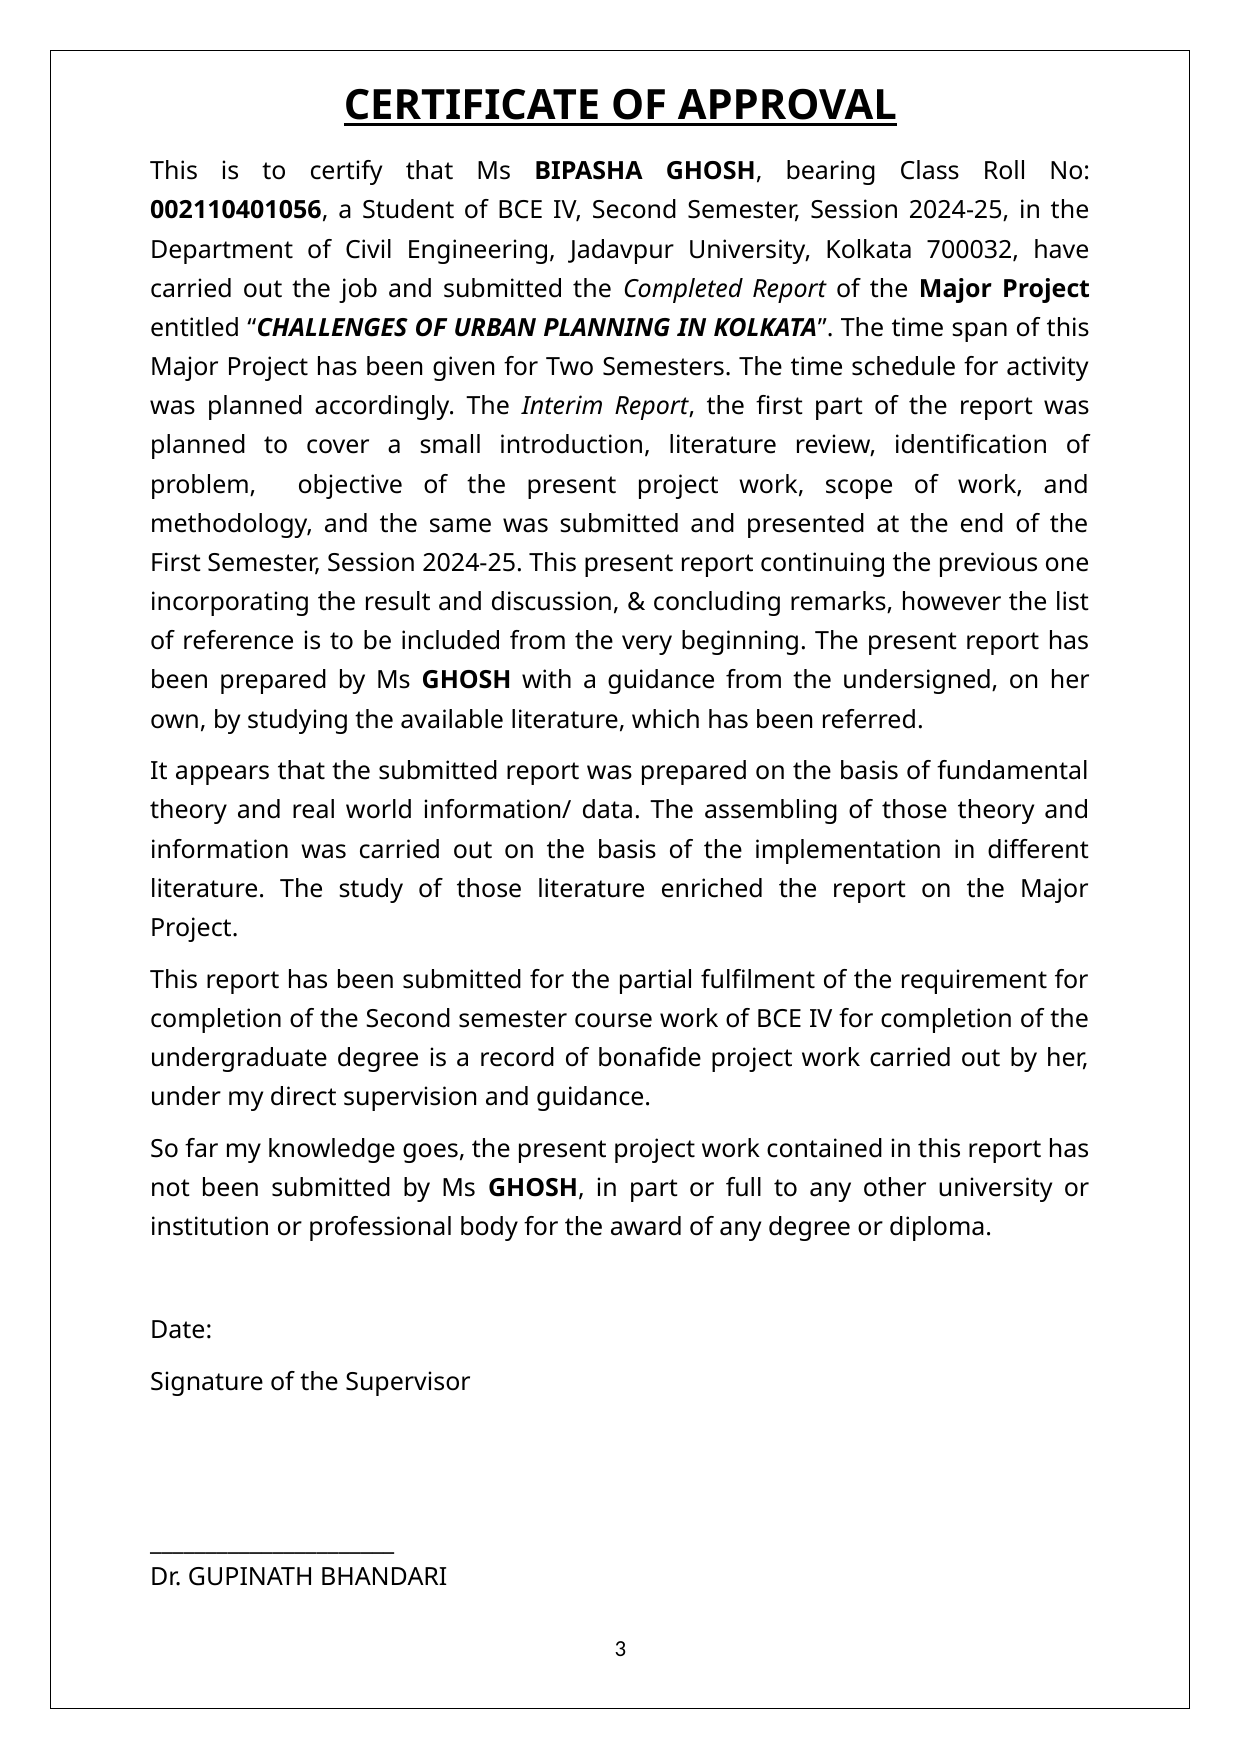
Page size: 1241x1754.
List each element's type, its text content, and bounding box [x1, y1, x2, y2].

text This is to certify that Ms BIPASHA GHOSH, bearing Class Roll No: 002110401056, a Student of BCE IV, Second Semester, Session 2024-25, in the Department of Civil Engineering, Jadavpur University, Kolkata 700032, have carried out the job and submitted the Completed Report of the Major Project entitled “CHALLENGES OF URBAN PLANNING IN KOLKATA”. The time span of this Major Project has been given for Two Semesters. The time schedule for activity was planned accordingly. The Interim Report, the first part of the report was planned to cover a small introduction, literature review, identification of problem, objective of the present project work, scope of work, and methodology, and the same was submitted and presented at the end of the First Semester, Session 2024-25. This present report continuing the previous one incorporating the result and discussion, & concluding remarks, however the list of reference is to be included from the very beginning. The present report has been prepared by Ms GHOSH with a guidance from the undersigned, on her own, by studying the available literature, which has been referred. [150, 153, 1090, 735]
text So far my knowledge goes, the present project work contained in this report has not been submitted by Ms GHOSH, in part or full to any other university or institution or professional body for the award of any degree or diploma. [150, 1130, 1090, 1243]
text It appears that the submitted report was prepared on the basis of fundamental theory and real world information/ data. The assembling of those theory and information was carried out on the basis of the implementation in different literature. The study of those literature enriched the report on the Major Project. [150, 753, 1090, 944]
text ______________________ [150, 1524, 1090, 1558]
text This report has been submitted for the partial fulfilment of the requirement for completion of the Second semester course work of BCE IV for completion of the undergraduate degree is a record of bonafide project work carried out by her, under my direct supervision and guidance. [150, 961, 1090, 1113]
text Signature of the Supervisor [150, 1364, 1090, 1398]
text Dr. GUPINATH BHANDARI [150, 1558, 1090, 1592]
text CERTIFICATE OF APPROVAL [150, 75, 1090, 132]
text Date: [150, 1312, 1090, 1346]
